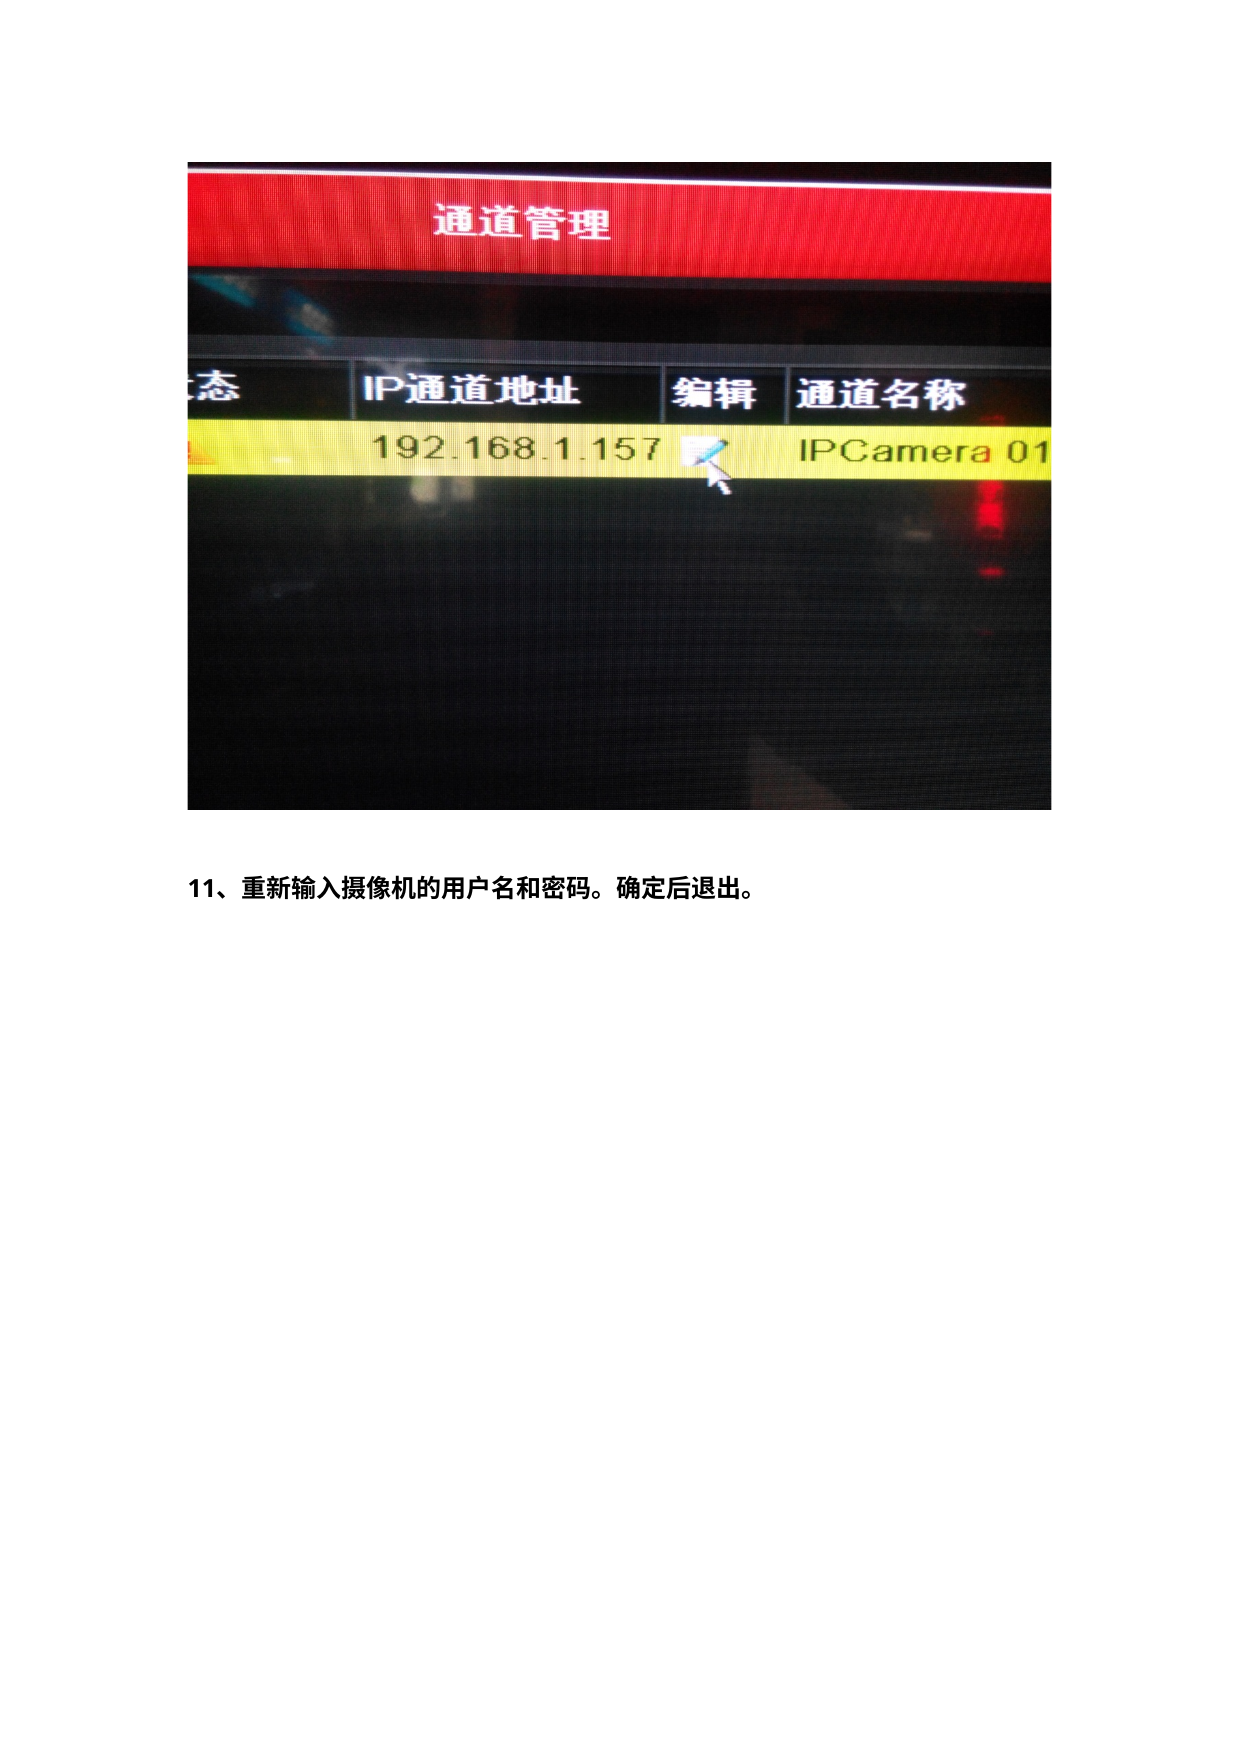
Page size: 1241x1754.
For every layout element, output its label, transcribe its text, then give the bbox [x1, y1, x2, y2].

picture [187, 162, 1052, 810]
text 11、重新输入摄像机的用户名和密码。确定后退出。 [187, 854, 1053, 919]
